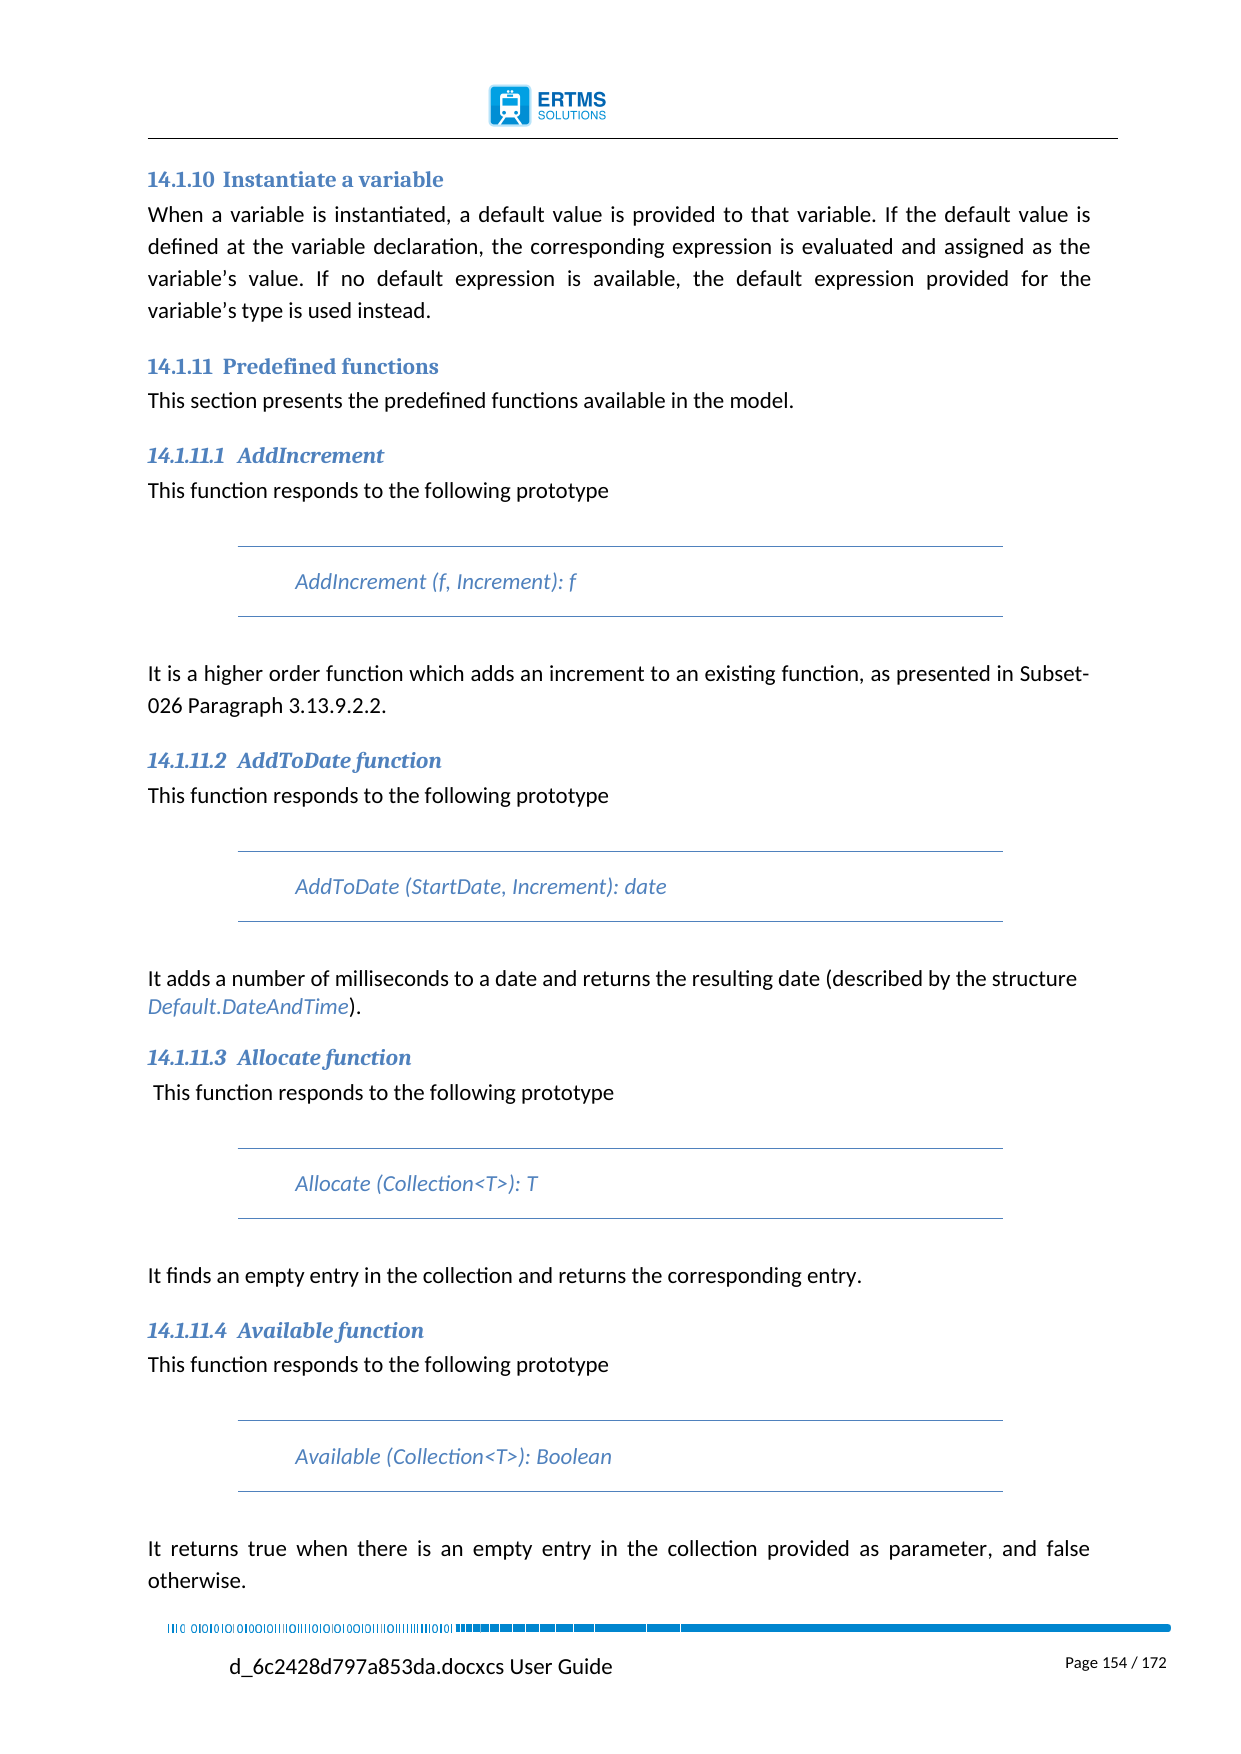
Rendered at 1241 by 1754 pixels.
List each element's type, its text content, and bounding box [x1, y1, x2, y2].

picture [477, 73, 617, 138]
text This function responds to the following prototype [148, 1078, 1093, 1106]
subtitle Allocate function [148, 1045, 1093, 1071]
subtitle Available function [148, 1318, 1093, 1344]
subtitle Instantiate a variable [148, 167, 1093, 193]
picture [167, 1624, 1171, 1633]
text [148, 1351, 1093, 1379]
subtitle AddIncrement [148, 443, 1093, 469]
text Available (Collection<T>): Boolean [238, 1421, 1003, 1491]
subtitle Predefined functions [148, 353, 1093, 380]
text It is a higher order function which adds an increment to an existing function, as presented in Subset-026 Paragraph 3.13.9.2.2. [148, 659, 1093, 719]
text When a variable is instantiated, a default value is provided to that variable. If the default value is defined at the variable declaration, the corresponding expression is evaluated and assigned as the variable’s value. If no default expression is available, the default expression provided for the variable’s type is used instead. [148, 200, 1093, 324]
text It finds an empty entry in the collection and returns the corresponding entry. [148, 1261, 1093, 1289]
text AddIncrement (f, Increment): f [238, 547, 1003, 616]
text Allocate (Collection<T>): T [238, 1149, 1003, 1218]
text This function responds to the following prototype [148, 781, 1093, 809]
subtitle AddToDate function [148, 748, 1093, 775]
text This section presents the predefined functions available in the model. [148, 386, 1093, 414]
text This function responds to the following prototype [148, 476, 1093, 504]
text It adds a number of milliseconds to a date and returns the resulting date (described by the structure Default.DateAndTime). [148, 964, 1093, 1020]
text AddToDate (StartDate, Increment): date [238, 852, 1003, 921]
text It returns true when there is an empty entry in the collection provided as parameter, and false otherwise. [148, 1534, 1093, 1594]
